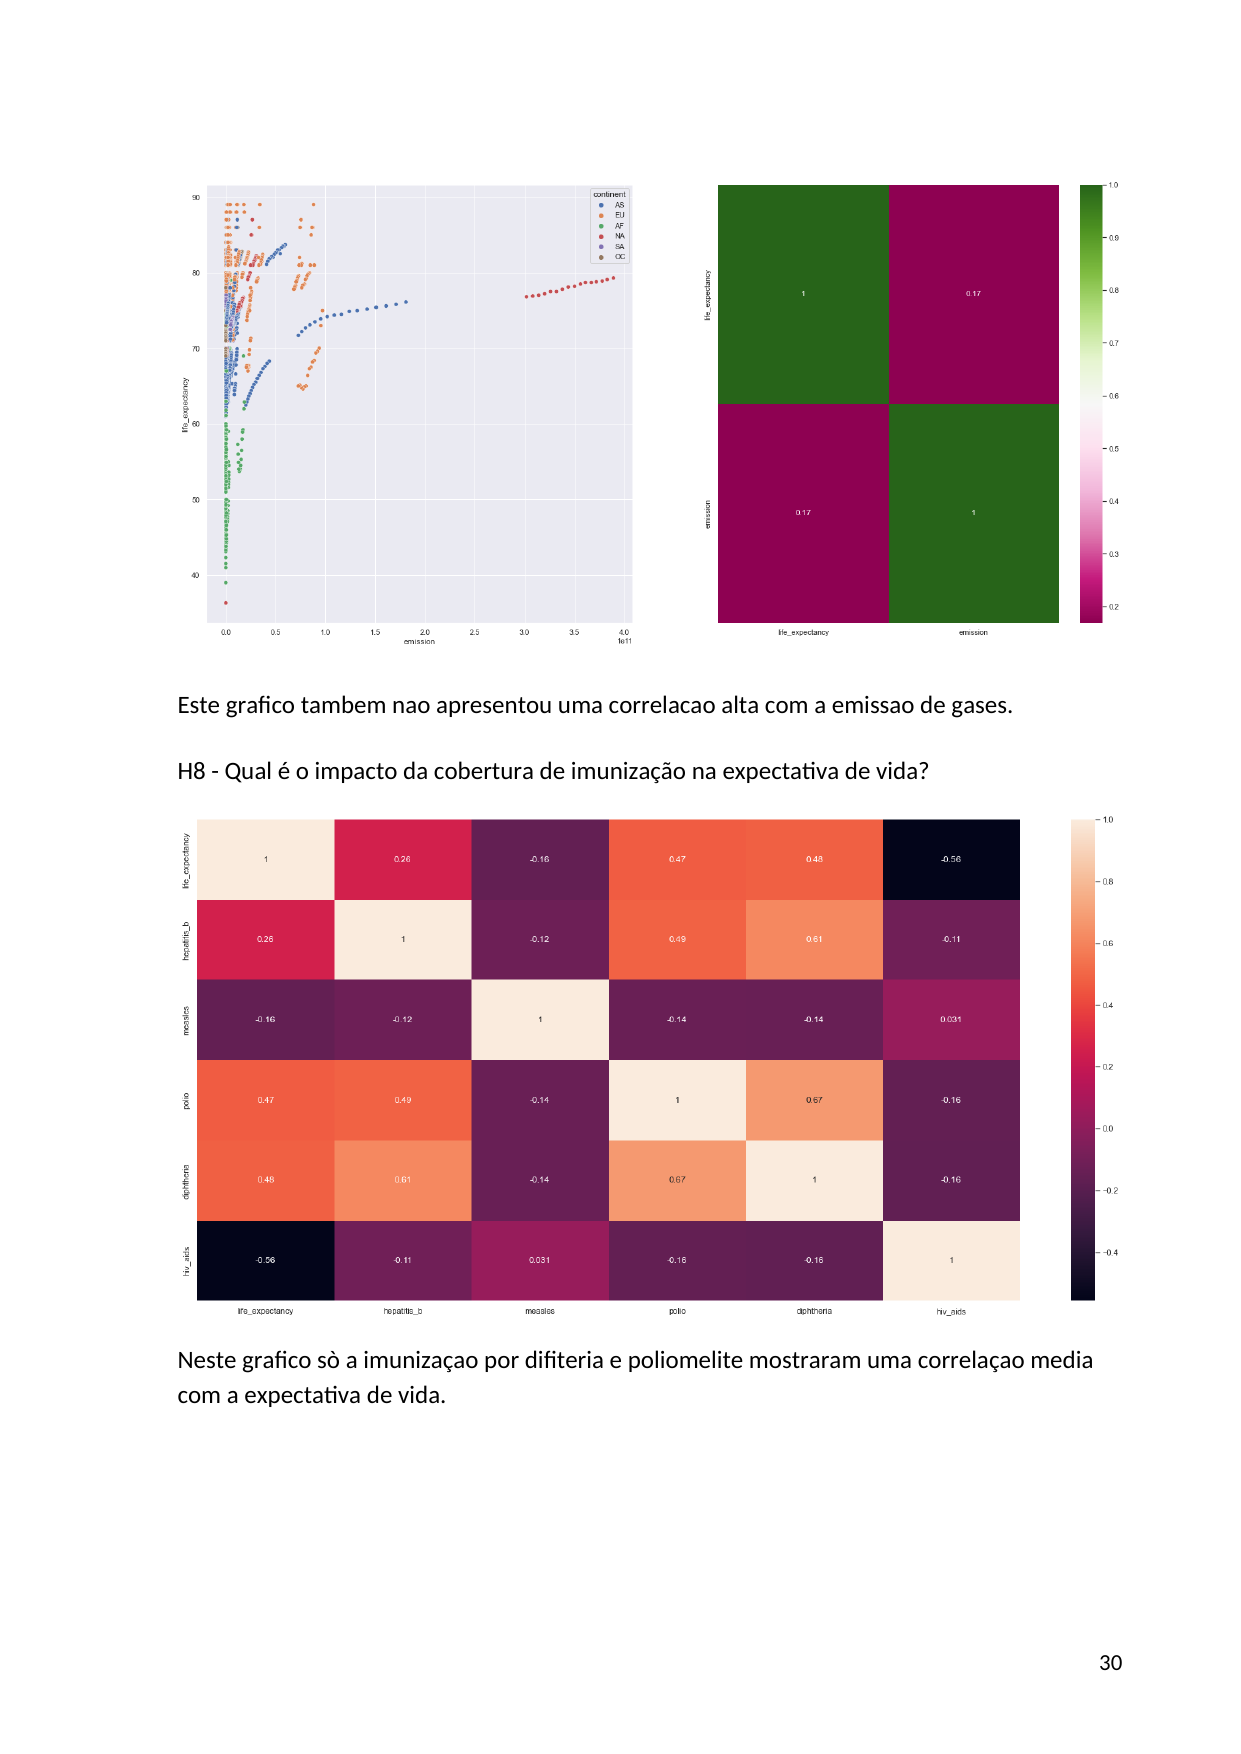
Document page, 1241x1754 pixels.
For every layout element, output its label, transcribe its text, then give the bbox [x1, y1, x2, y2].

picture [177, 811, 1123, 1320]
text Neste grafico sò a imunizaçao por difiteria e poliomelite mostraram uma correlaçao media com a expectativa de vida. [177, 1344, 1122, 1410]
text H8 - Qual é o impacto da cobertura de imunização na expectativa de vida? [177, 756, 1122, 786]
text Este grafico tambem nao apresentou uma correlacao alta com a emissao de gases. [177, 689, 1122, 719]
picture [177, 177, 1123, 650]
